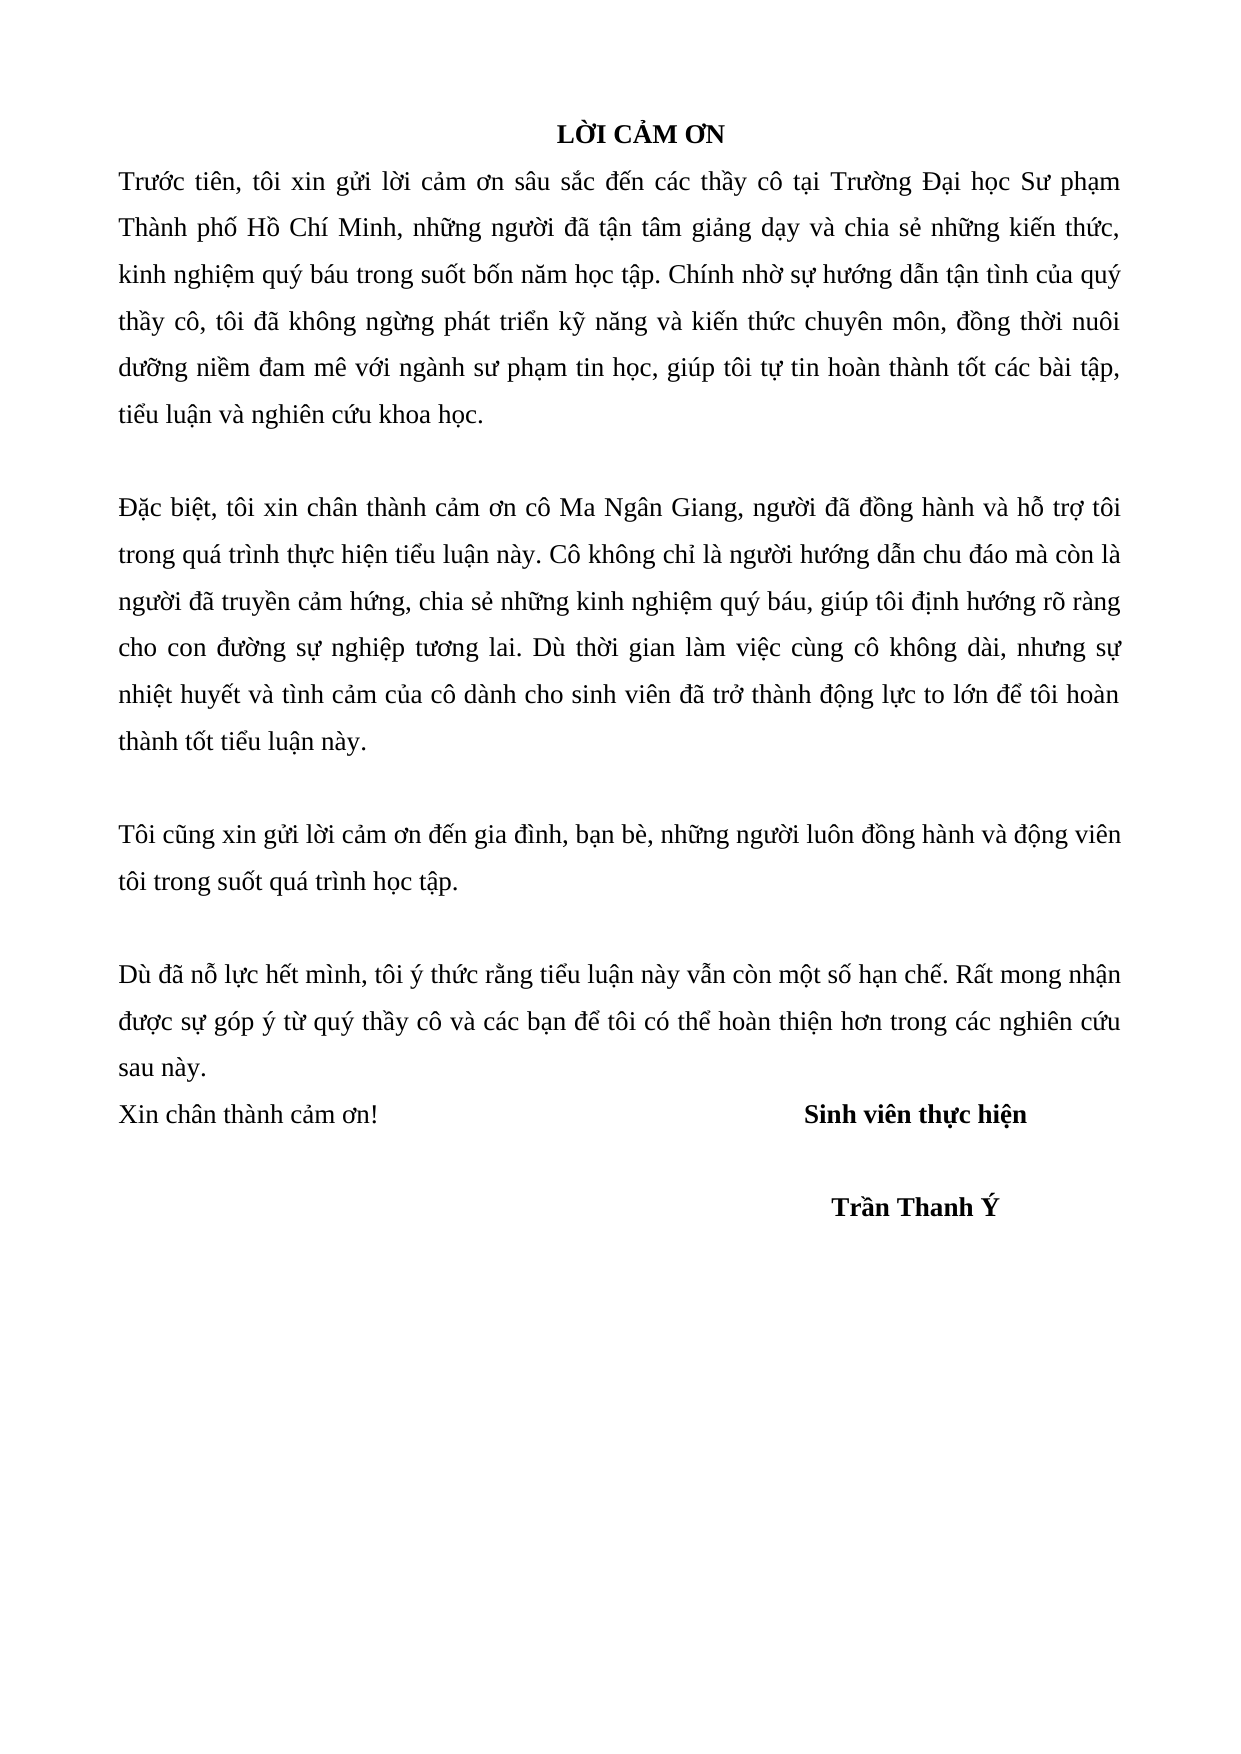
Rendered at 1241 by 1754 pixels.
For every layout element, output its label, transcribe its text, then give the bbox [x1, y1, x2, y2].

text Trần Thanh Ý [118, 1191, 1122, 1223]
text Tôi cũng xin gửi lời cảm ơn đến gia đình, bạn bè, những người luôn đồng hành và động viên tôi trong suốt quá trình học tập. [118, 818, 1122, 896]
text Xin chân thành cảm ơn! Sinh viên thực hiện [118, 1098, 1122, 1129]
text LỜI CẢM ƠN [118, 118, 1122, 149]
text Trước tiên, tôi xin gửi lời cảm ơn sâu sắc đến các thầy cô tại Trường Đại học Sư phạm Thành phố Hồ Chí Minh, những người đã tận tâm giảng dạy và chia sẻ những kiến thức, kinh nghiệm quý báu trong suốt bốn năm học tập. Chính nhờ sự hướng dẫn tận tình của quý thầy cô, tôi đã không ngừng phát triển kỹ năng và kiến thức chuyên môn, đồng thời nuôi dưỡng niềm đam mê với ngành sư phạm tin học, giúp tôi tự tin hoàn thành tốt các bài tập, tiểu luận và nghiên cứu khoa học. [118, 165, 1122, 429]
text Dù đã nỗ lực hết mình, tôi ý thức rằng tiểu luận này vẫn còn một số hạn chế. Rất mong nhận được sự góp ý từ quý thầy cô và các bạn để tôi có thể hoàn thiện hơn trong các nghiên cứu sau này. [118, 958, 1122, 1083]
text Đặc biệt, tôi xin chân thành cảm ơn cô Ma Ngân Giang, người đã đồng hành và hỗ trợ tôi trong quá trình thực hiện tiểu luận này. Cô không chỉ là người hướng dẫn chu đáo mà còn là người đã truyền cảm hứng, chia sẻ những kinh nghiệm quý báu, giúp tôi định hướng rõ ràng cho con đường sự nghiệp tương lai. Dù thời gian làm việc cùng cô không dài, nhưng sự nhiệt huyết và tình cảm của cô dành cho sinh viên đã trở thành động lực to lớn để tôi hoàn thành tốt tiểu luận này. [118, 491, 1122, 756]
